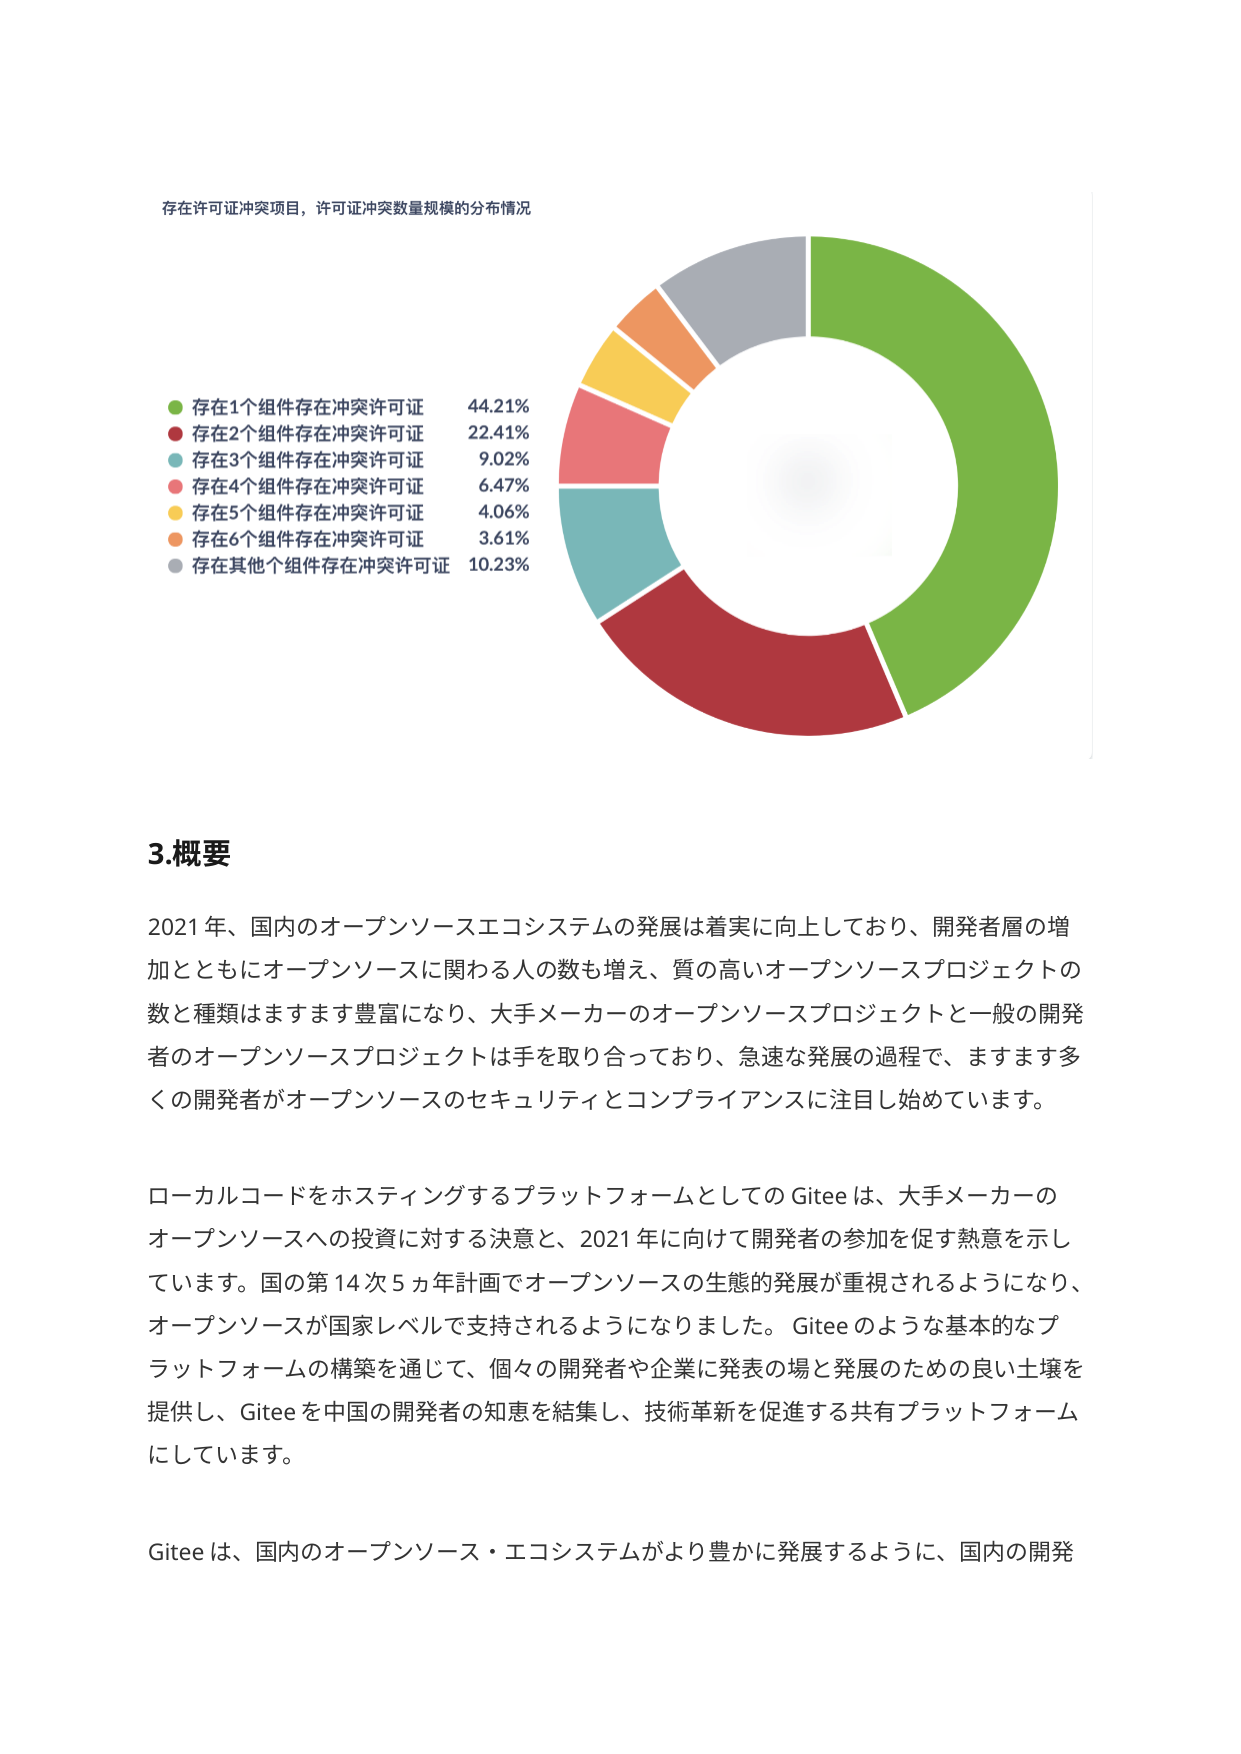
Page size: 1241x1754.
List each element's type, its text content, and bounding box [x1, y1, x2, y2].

subtitle 3.概要 [148, 831, 1093, 873]
picture [147, 192, 1093, 759]
text ローカルコードをホスティングするプラットフォームとしてのGiteeは、大手メーカーのオープンソースへの投資に対する決意と、2021年に向けて開発者の参加を促す熱意を示しています。国の第14次5ヵ年計画でオープンソースの生態的発展が重視されるようになり、オープンソースが国家レベルで支持されるようになりました。 Giteeのような基本的なプラットフォームの構築を通じて、個々の開発者や企業に発表の場と発展のための良い土壌を提供し、Giteeを中国の開発者の知恵を結集し、技術革新を促進する共有プラットフォームにしています。 [148, 1178, 1093, 1470]
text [148, 1533, 1093, 1567]
text 2021年、国内のオープンソースエコシステムの発展は着実に向上しており、開発者層の増加とともにオープンソースに関わる人の数も増え、質の高いオープンソースプロジェクトの数と種類はますます豊富になり、大手メーカーのオープンソースプロジェクトと一般の開発者のオープンソースプロジェクトは手を取り合っており、急速な発展の過程で、ますます多くの開発者がオープンソースのセキュリティとコンプライアンスに注目し始めています。 [148, 909, 1093, 1115]
